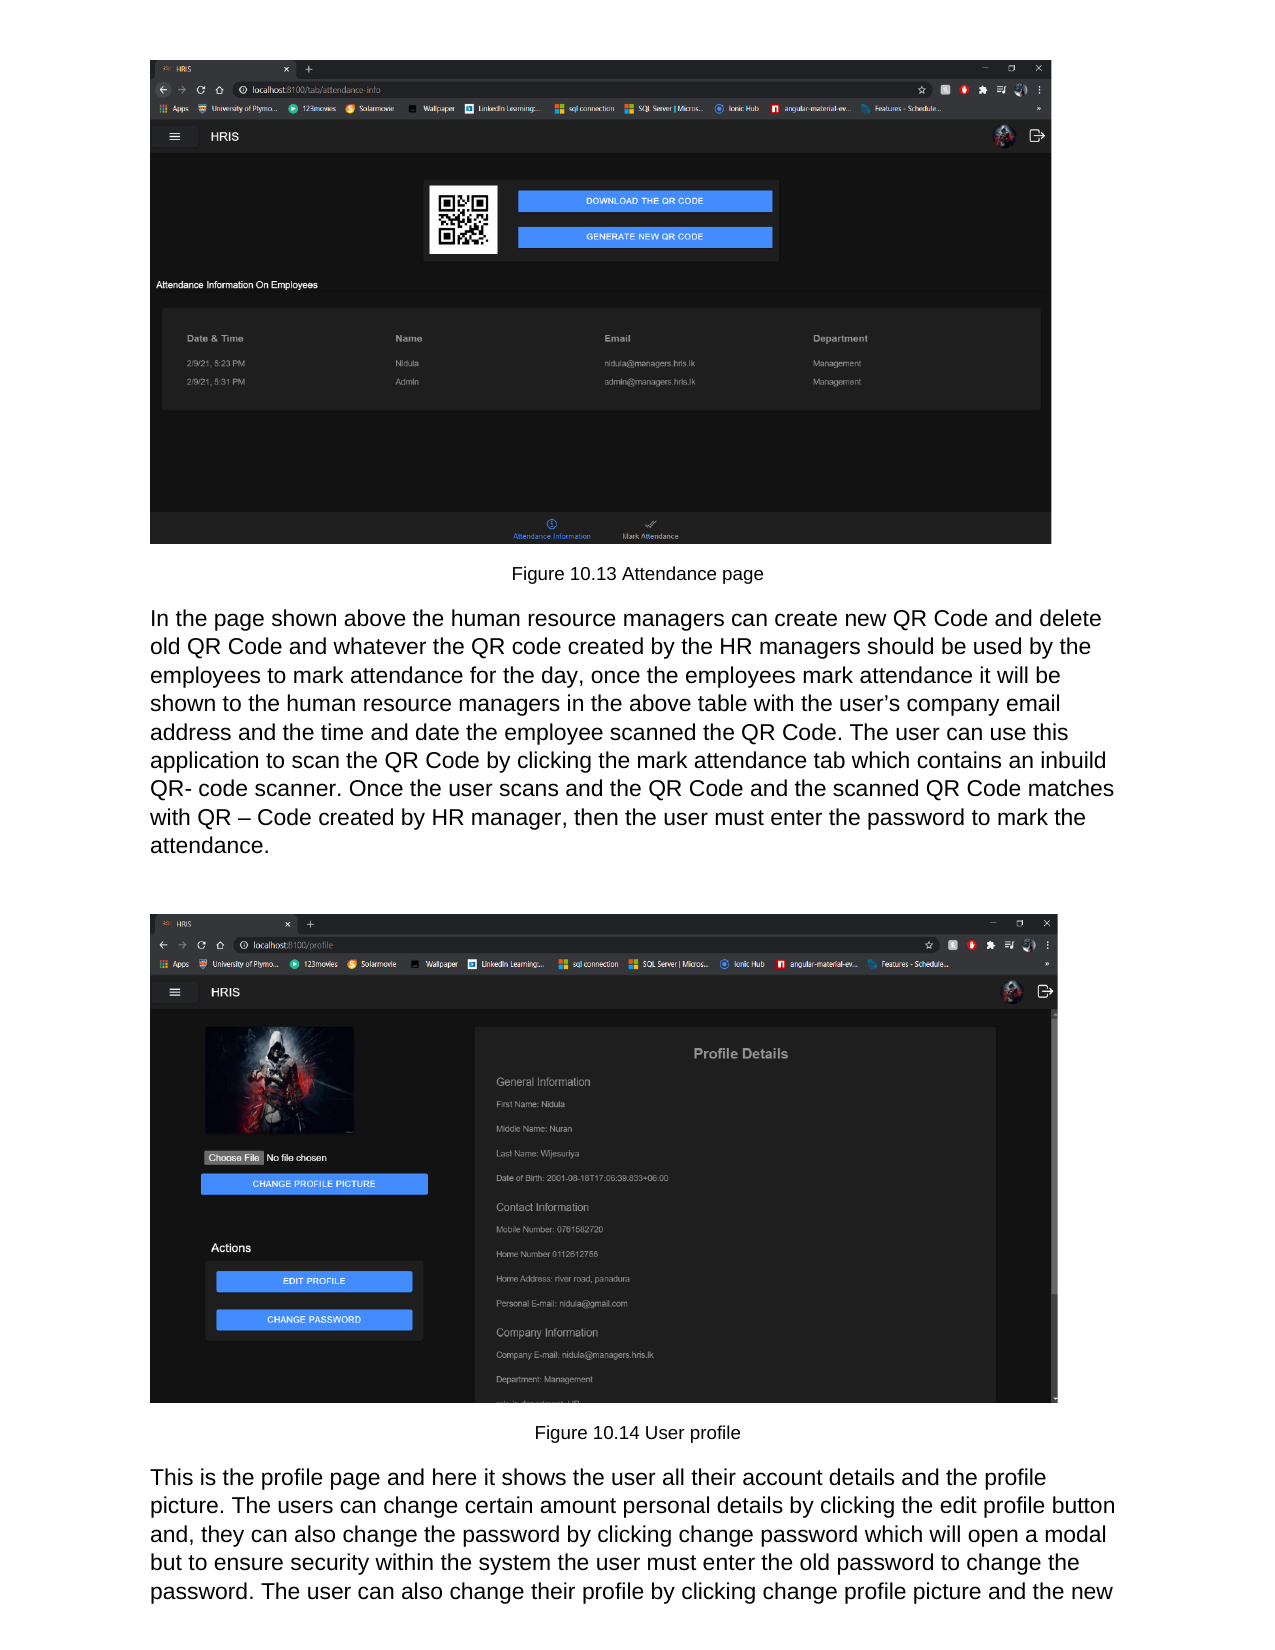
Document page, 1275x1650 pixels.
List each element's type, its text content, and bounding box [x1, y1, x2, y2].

picture [150, 914, 1058, 1403]
picture [150, 60, 1052, 544]
text In the page shown above the human resource managers can create new QR Code and delete old QR Code and whatever the QR code created by the HR managers should be used by the employees to mark attendance for the day, once the employees mark attendance it will be shown to the human resource managers in the above table with the user’s company email address and the time and date the employee scanned the QR Code. The user can use this application to scan the QR Code by clicking the mark attendance tab which contains an inbuild QR- code scanner. Once the user scans and the QR Code and the scanned QR Code matches with QR – Code created by HR manager, then the user must enter the password to mark the attendance. [150, 605, 1125, 858]
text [150, 1464, 1125, 1604]
text Figure 10.13 Attendance page [150, 562, 1125, 584]
text Figure 10.14 User profile [150, 1422, 1125, 1443]
